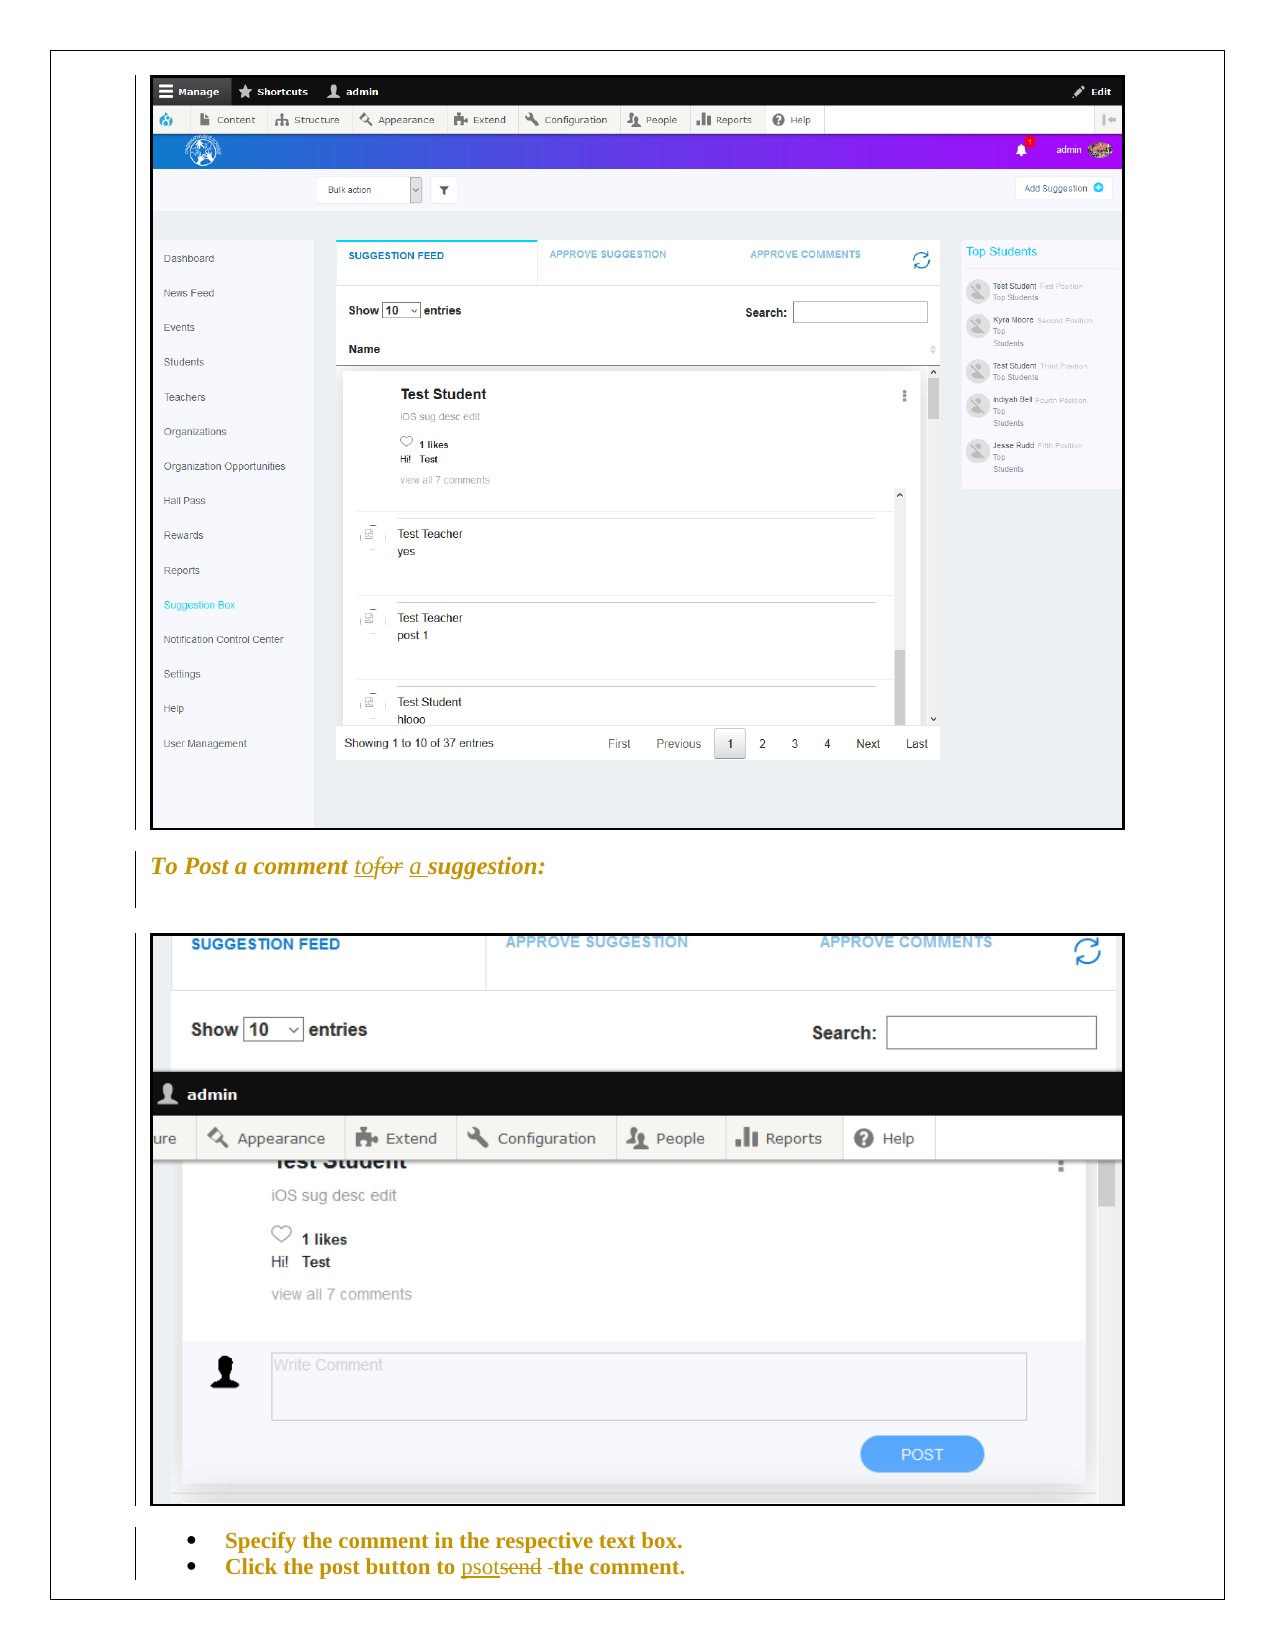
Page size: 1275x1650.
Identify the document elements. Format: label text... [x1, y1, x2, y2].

list Click the post button to the comment. [187, 1553, 1125, 1580]
subtitle To Post a comment suggestion: [150, 851, 1125, 880]
picture [153, 78, 1122, 828]
list Specify the comment in the respective text box. [187, 1527, 1125, 1553]
picture [153, 936, 1122, 1504]
